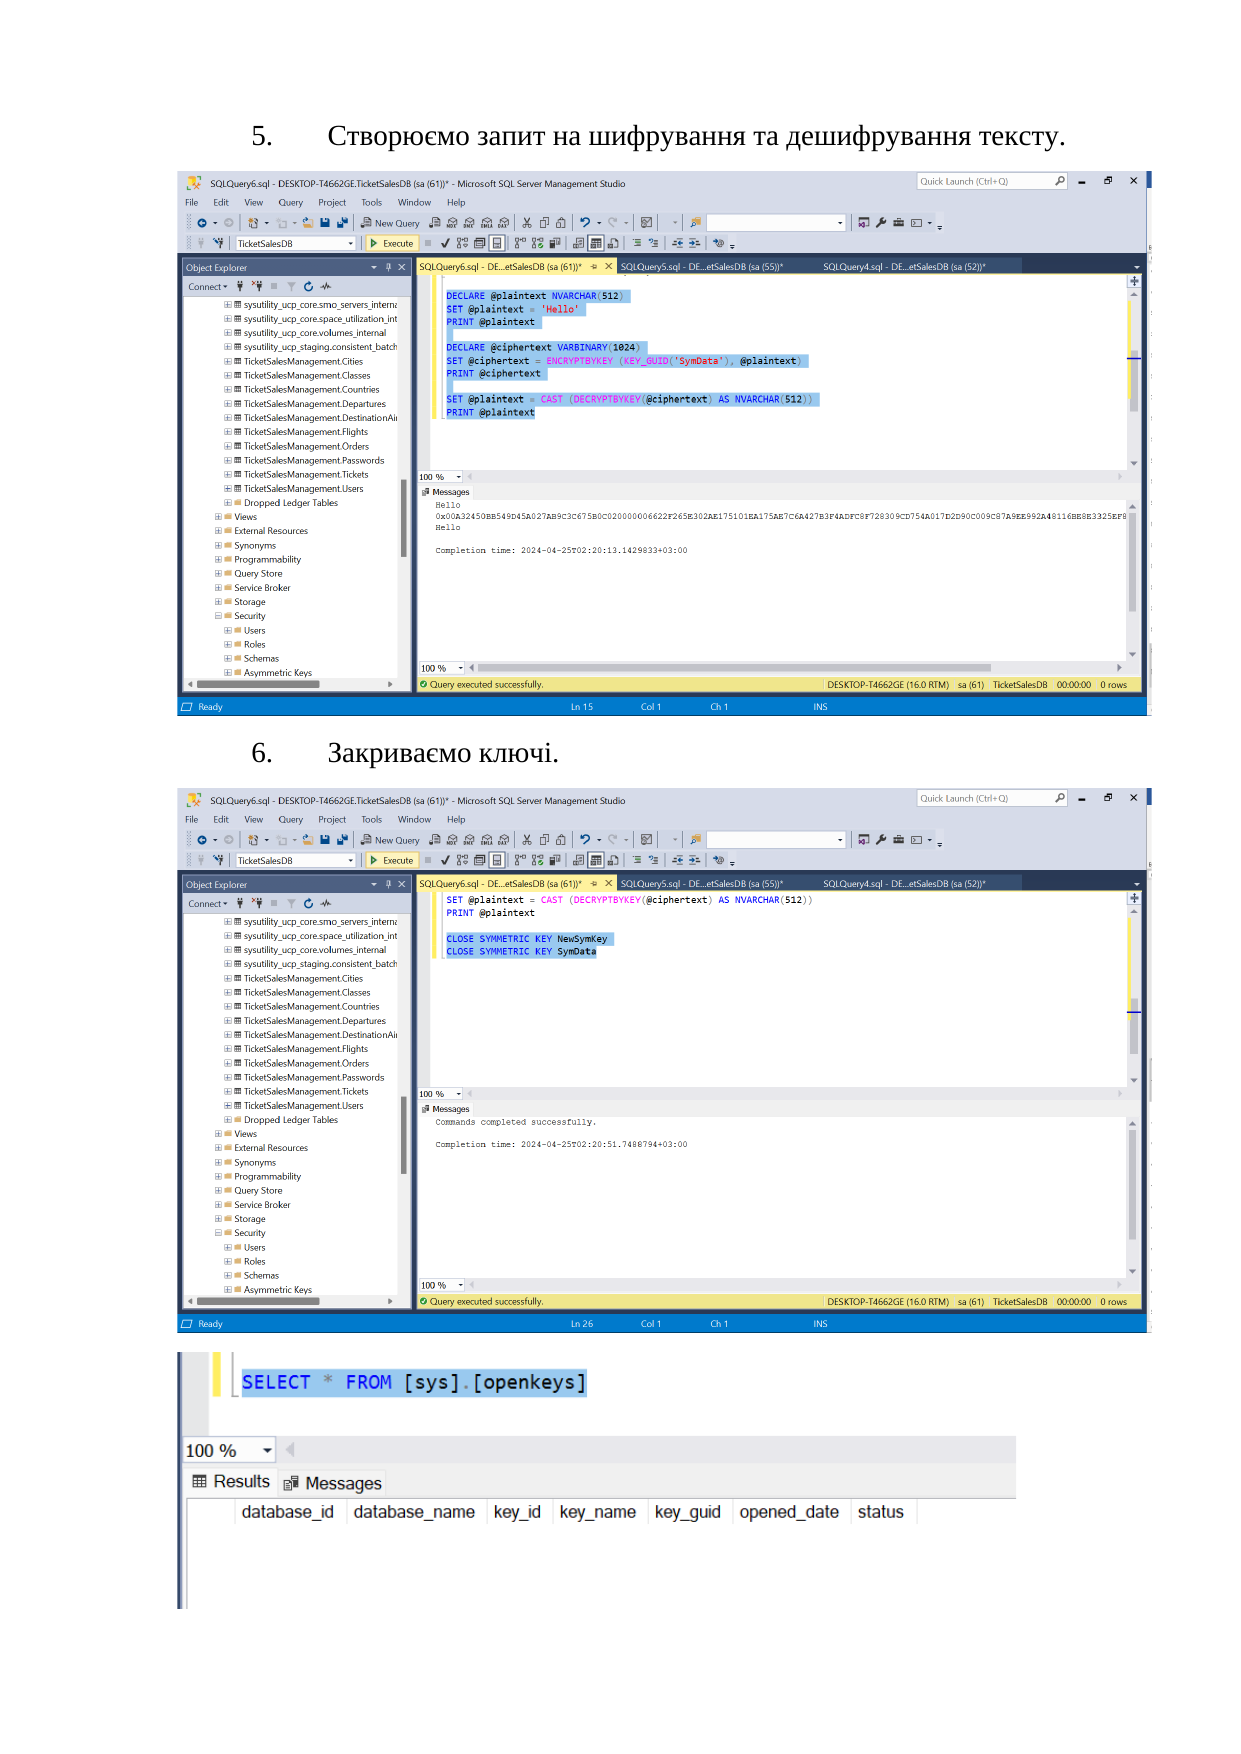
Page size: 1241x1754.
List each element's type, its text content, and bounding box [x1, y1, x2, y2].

list Закриваємо ключі. [177, 735, 1152, 769]
picture [177, 1352, 1017, 1609]
picture [177, 171, 1152, 716]
picture [177, 788, 1152, 1333]
list Створюємо запит на шифрування та дешифрування тексту. [177, 118, 1152, 152]
